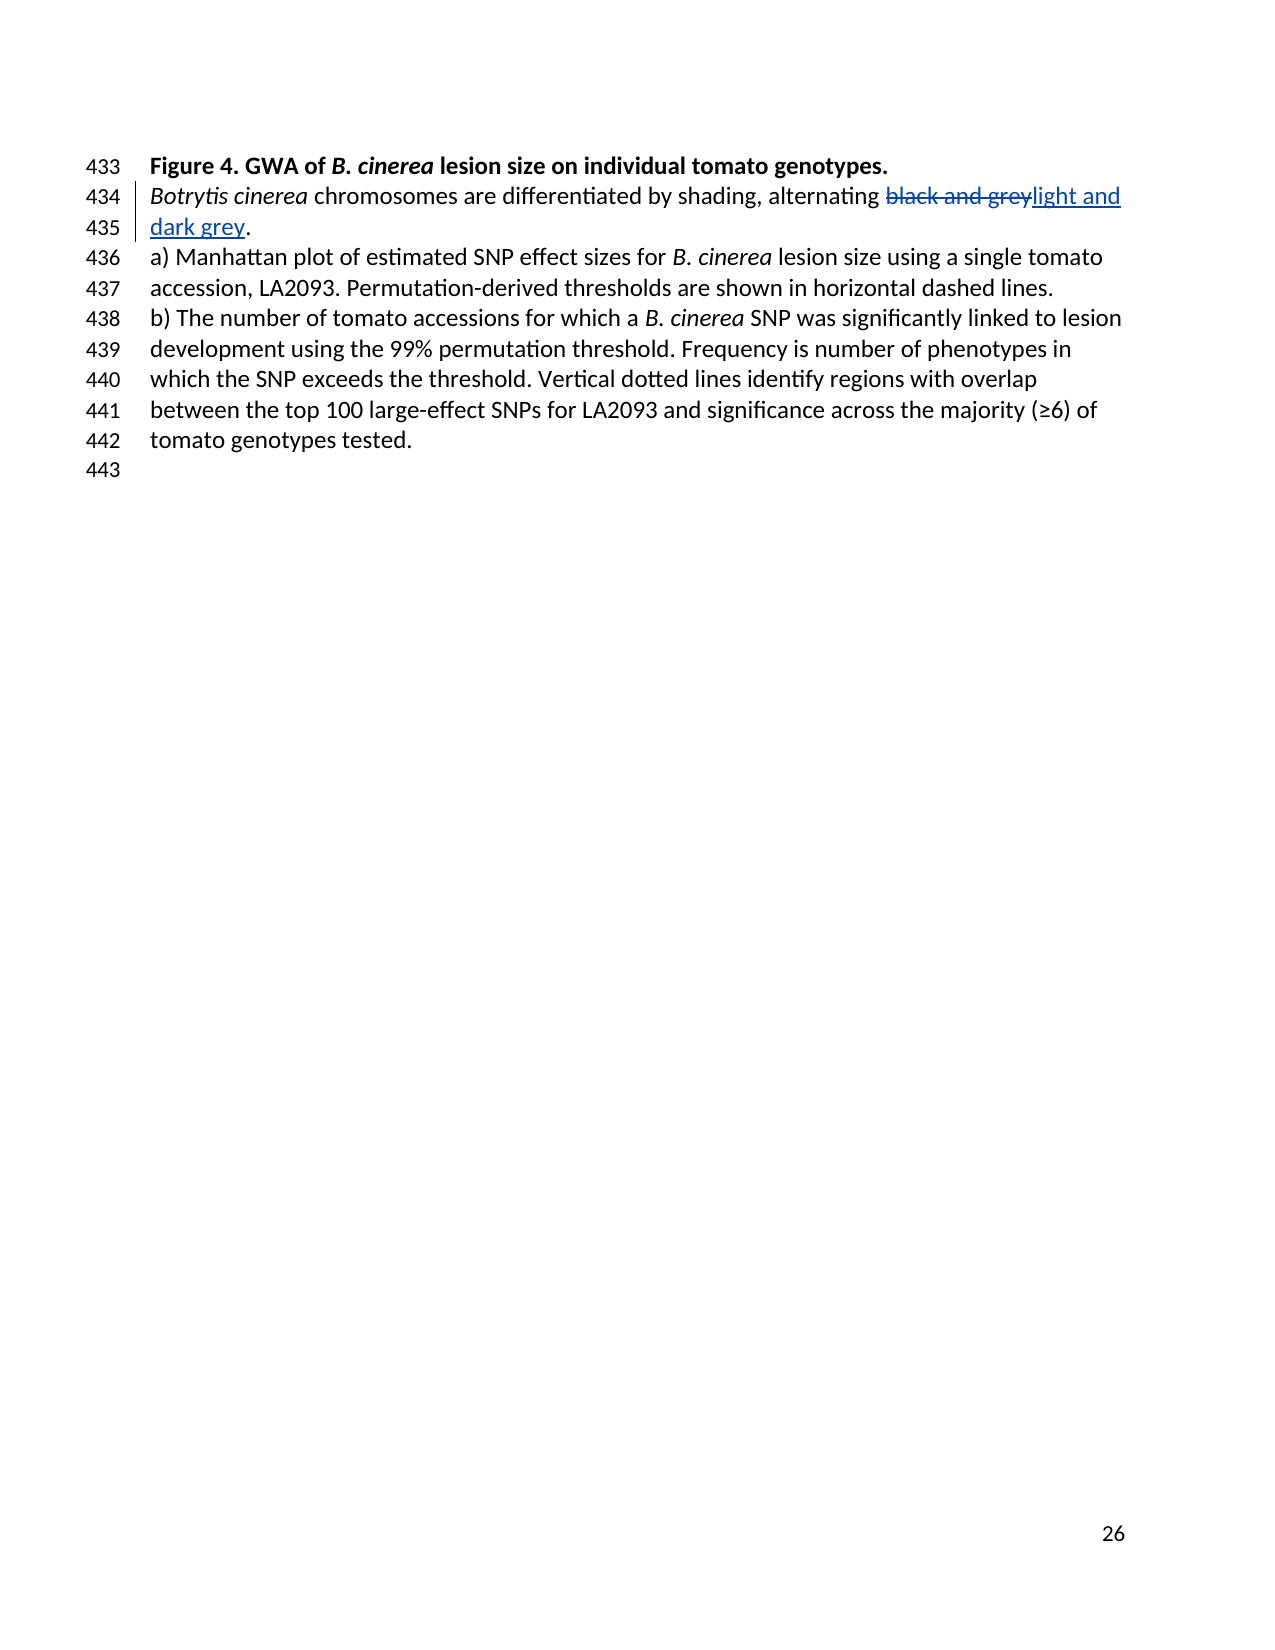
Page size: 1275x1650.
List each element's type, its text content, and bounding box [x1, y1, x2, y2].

text b) The number of tomato accessions for which a B. cinerea SNP was significantly linked to lesion development using the 99% permutation threshold. Frequency is number of phenotypes in which the SNP exceeds the threshold. Vertical dotted lines identify regions with overlap between the top 100 large-effect SNPs for LA2093 and significance across the majority (≥6) of tomato genotypes tested. [150, 303, 1125, 455]
text Figure 4. GWA of B. cinerea lesion size on individual tomato genotypes. [150, 150, 1125, 181]
text a) Manhattan plot of estimated SNP effect sizes for B. cinerea lesion size using a single tomato accession, LA2093. Permutation-derived thresholds are shown in horizontal dashed lines. [150, 242, 1125, 303]
text Botrytis cinerea chromosomes are differentiated by shading, alternating . [150, 181, 1125, 242]
